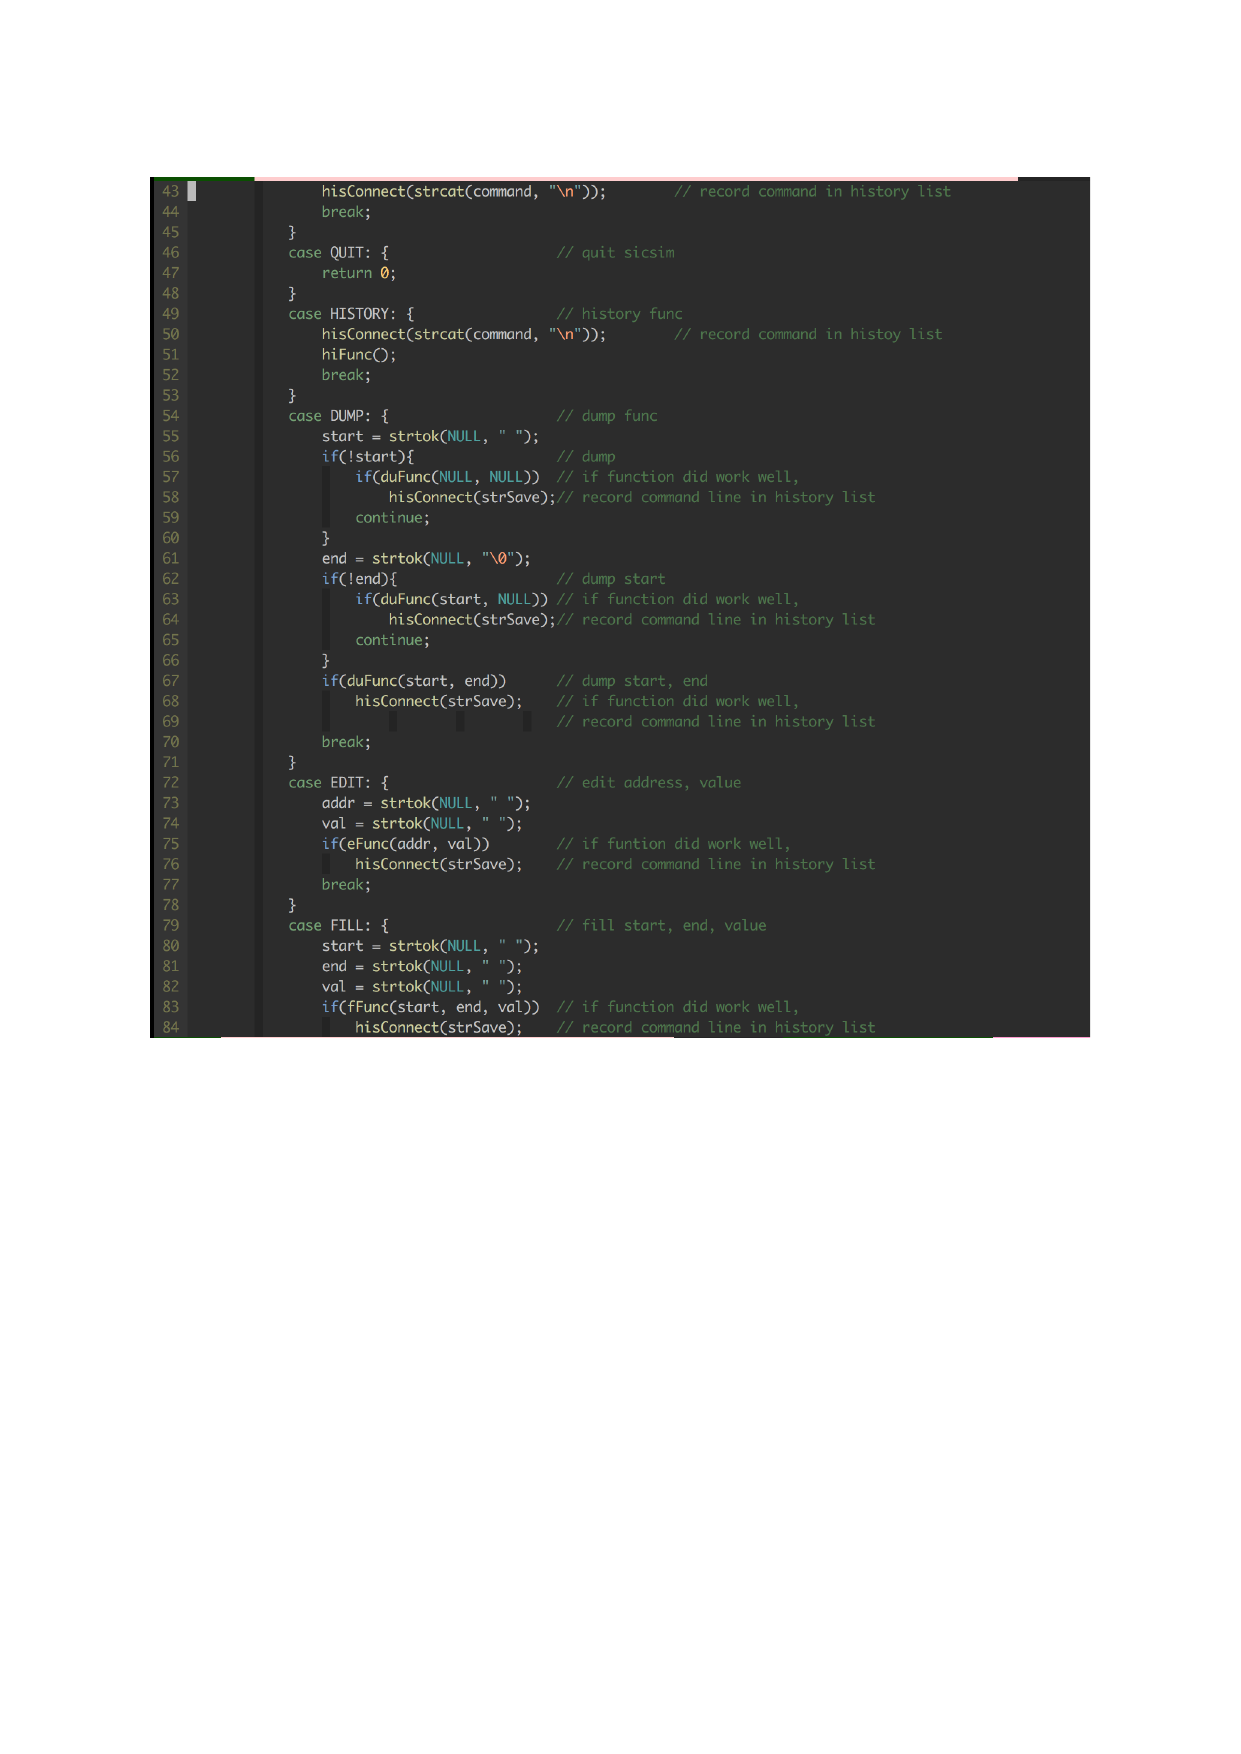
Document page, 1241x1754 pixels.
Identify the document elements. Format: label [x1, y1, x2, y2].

picture [150, 177, 1091, 1038]
